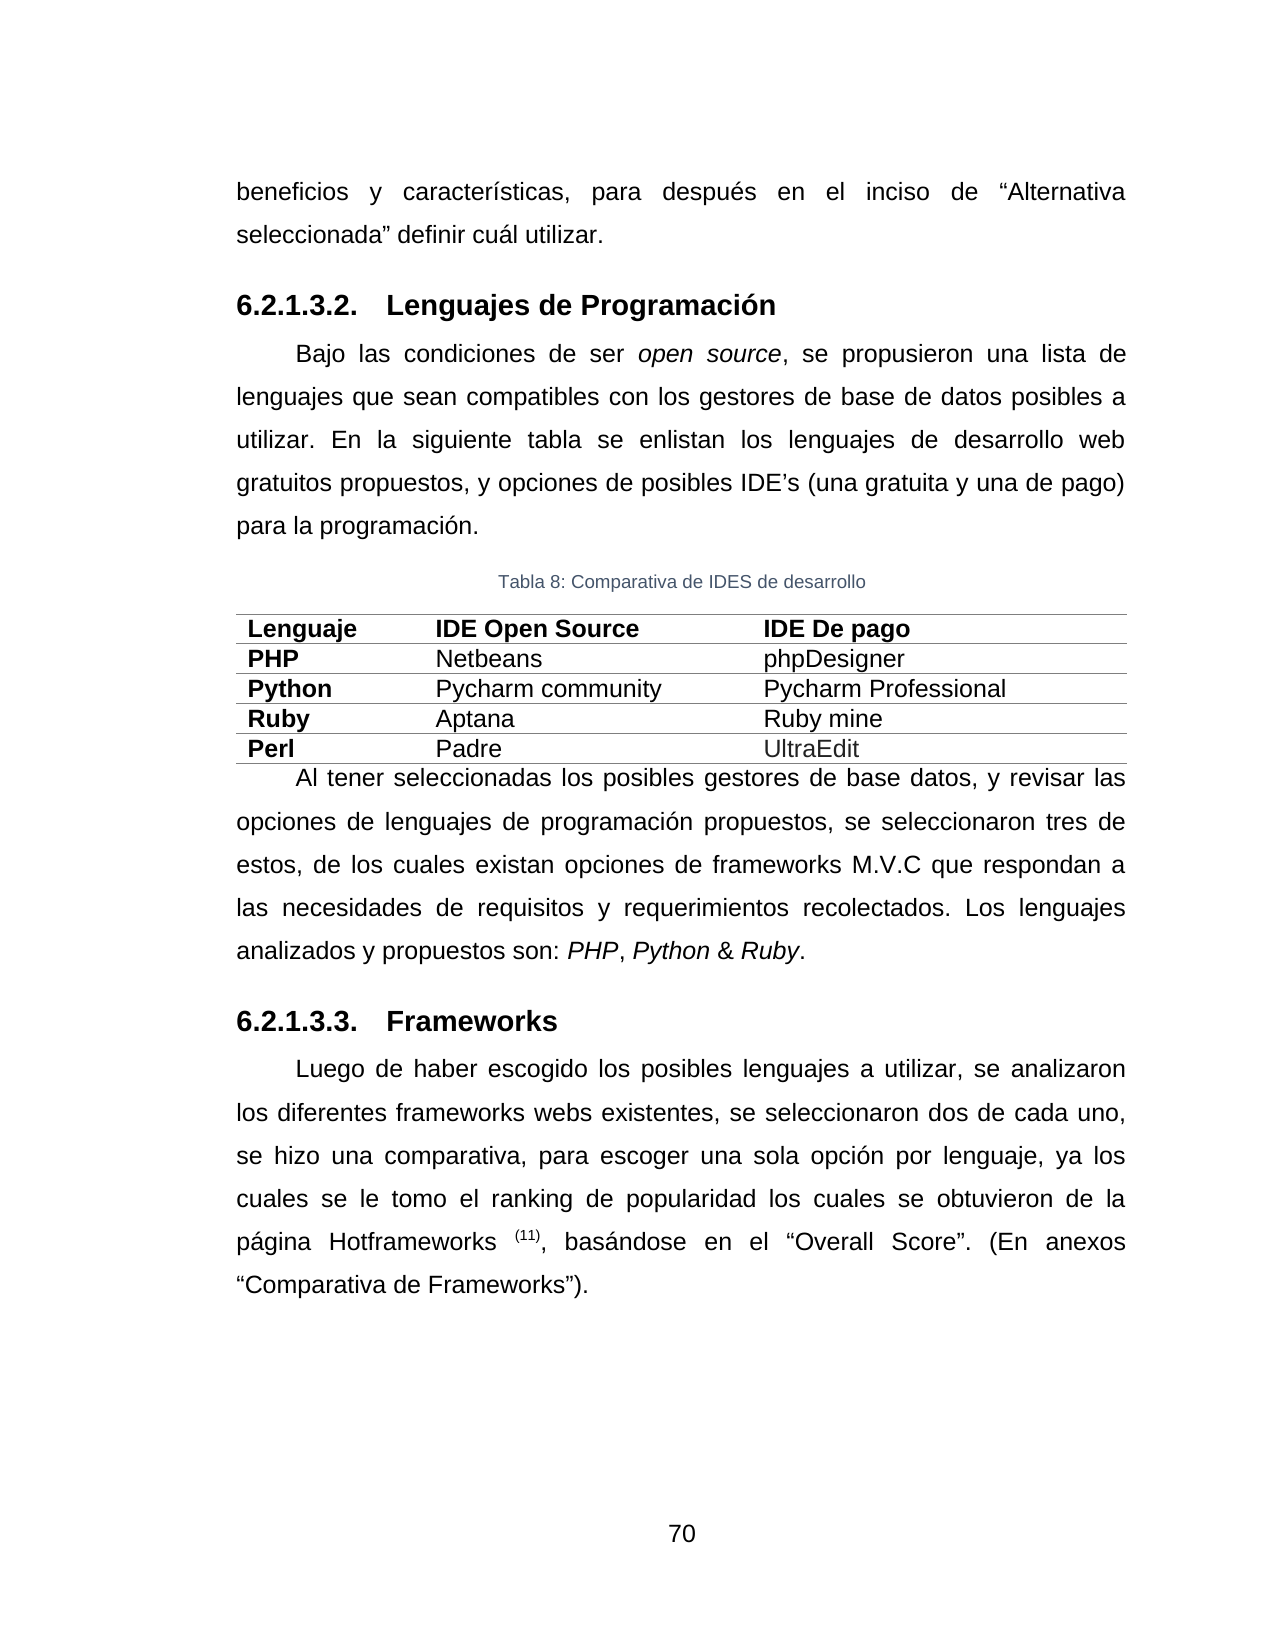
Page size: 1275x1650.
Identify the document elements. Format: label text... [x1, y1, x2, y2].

table_cell Ruby [236, 704, 424, 733]
table_cell Python [236, 674, 424, 703]
text Al tener seleccionadas los posibles gestores de base datos, y revisar las opciones de lenguajes de programación propuestos, se seleccionaron tres de estos, de los cuales existan opciones de frameworks M.V.C que respondan a las necesidades de requisitos y requerimientos recolectados. Los lenguajes analizados y propuestos son: PHP, Python & Ruby. [236, 764, 1127, 965]
table_cell Padre [424, 734, 752, 762]
table_cell Aptana [424, 704, 752, 733]
table_cell UltraEdit [752, 734, 1127, 762]
table_header Lenguaje [236, 615, 424, 643]
table_cell PHP [236, 644, 424, 673]
text Bajo las condiciones de ser open source, se propusieron una lista de lenguajes que sean compatibles con los gestores de base de datos posibles a utilizar. En la siguiente tabla se enlistan los lenguajes de desarrollo web gratuitos propuestos, y opciones de posibles IDE’s (una gratuita y una de pago) para la programación. [236, 339, 1127, 540]
table_cell Netbeans [424, 644, 752, 673]
subtitle Lenguajes de Programación [236, 288, 1127, 322]
subtitle Frameworks [236, 1004, 1127, 1038]
text Luego de haber escogido los posibles lenguajes a utilizar, se analizaron los diferentes frameworks webs existentes, se seleccionaron dos de cada uno, se hizo una comparativa, para escoger una sola opción por lenguaje, ya los cuales se le tomo el ranking de popularidad los cuales se obtuvieron de la página Hotframeworks (11), basándose en el “Overall Score”. (En anexos “Comparativa de Frameworks”). [236, 1054, 1127, 1299]
table_header IDE De pago [752, 615, 1127, 643]
table_cell Ruby mine [752, 704, 1127, 733]
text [236, 177, 1127, 249]
table_cell Pycharm community [424, 674, 752, 703]
text Tabla 8: Comparativa de IDES de desarrollo [236, 571, 1127, 593]
table_cell Pycharm Professional [752, 674, 1127, 703]
table_header IDE Open Source [424, 615, 752, 643]
table_cell phpDesigner [752, 644, 1127, 673]
table_cell Perl [236, 734, 424, 762]
